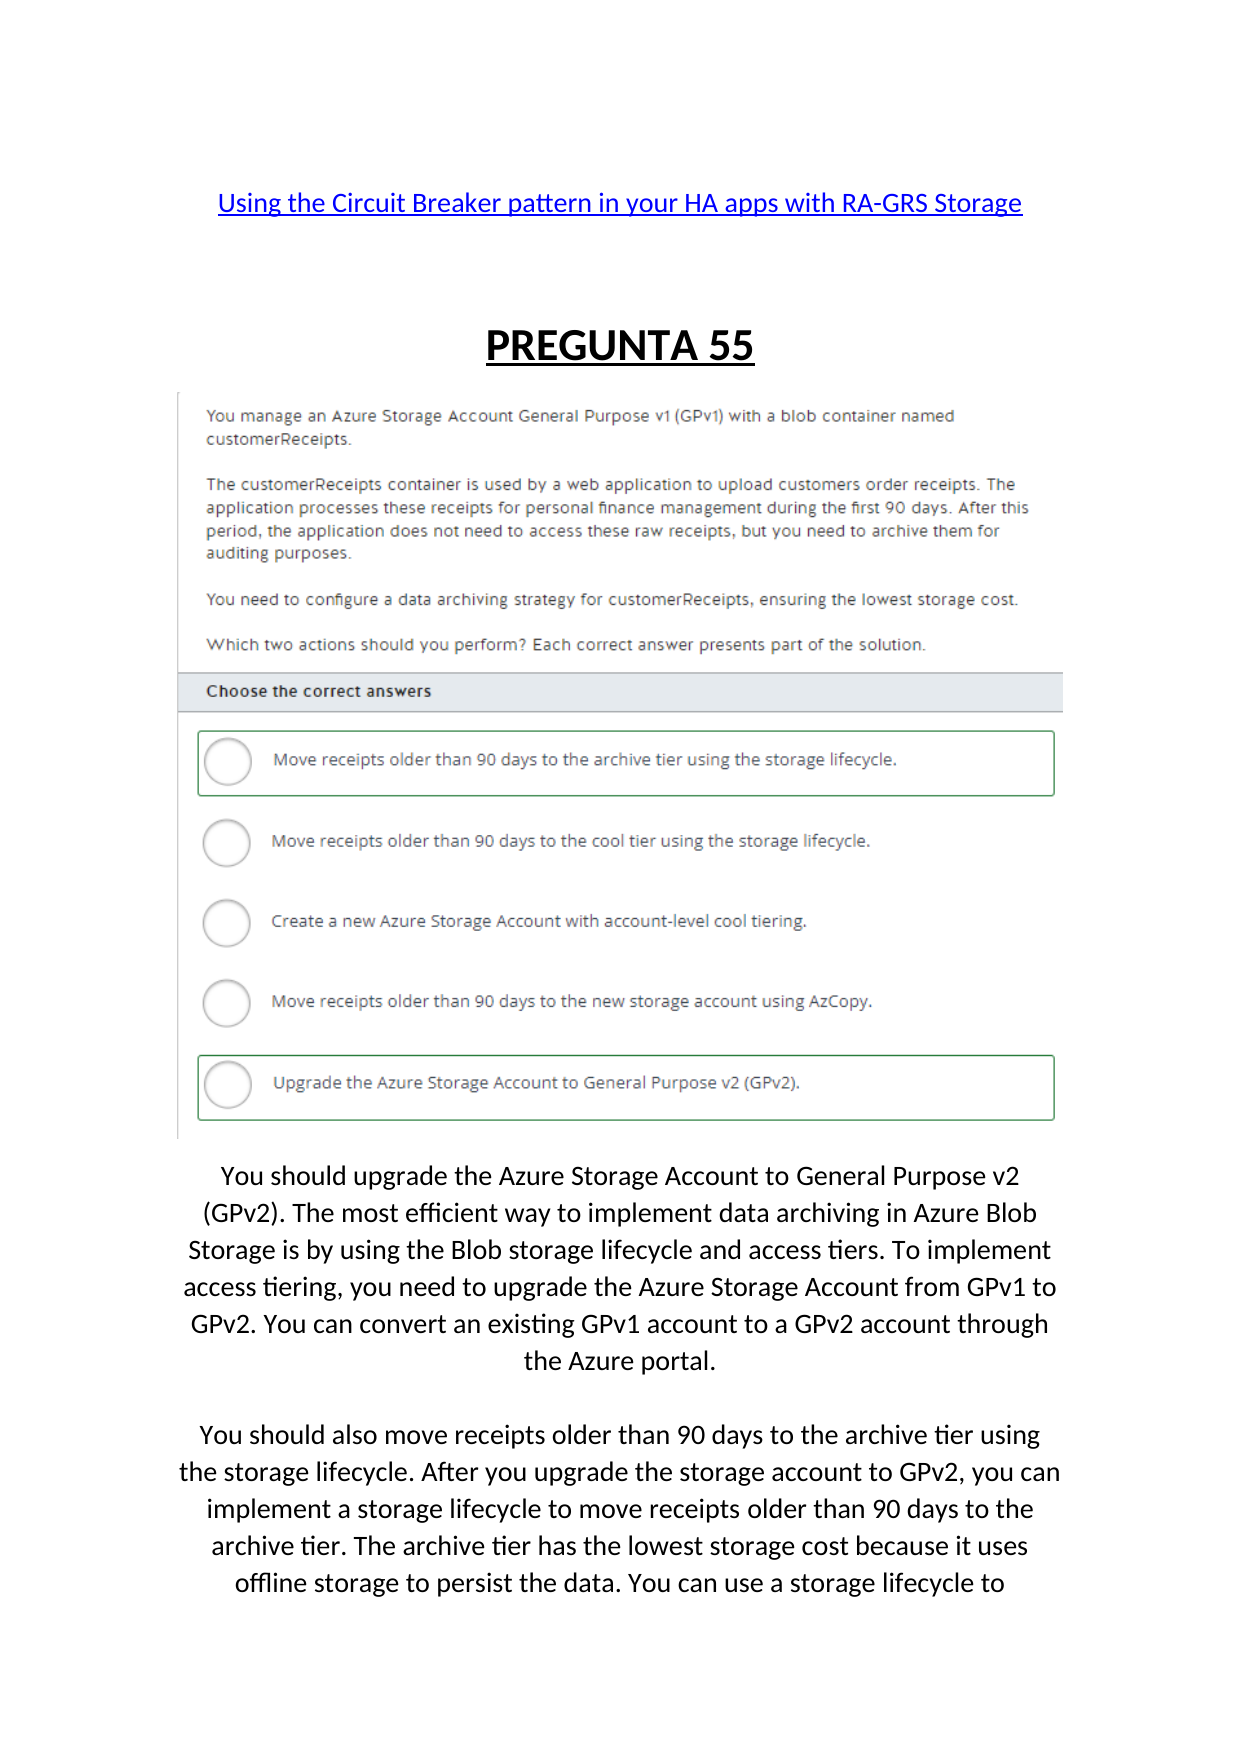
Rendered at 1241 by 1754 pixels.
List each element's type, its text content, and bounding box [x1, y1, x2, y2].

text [177, 148, 1063, 219]
text PREGUNTA 55 [177, 315, 1063, 371]
picture [177, 392, 1063, 1139]
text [177, 1158, 1063, 1600]
